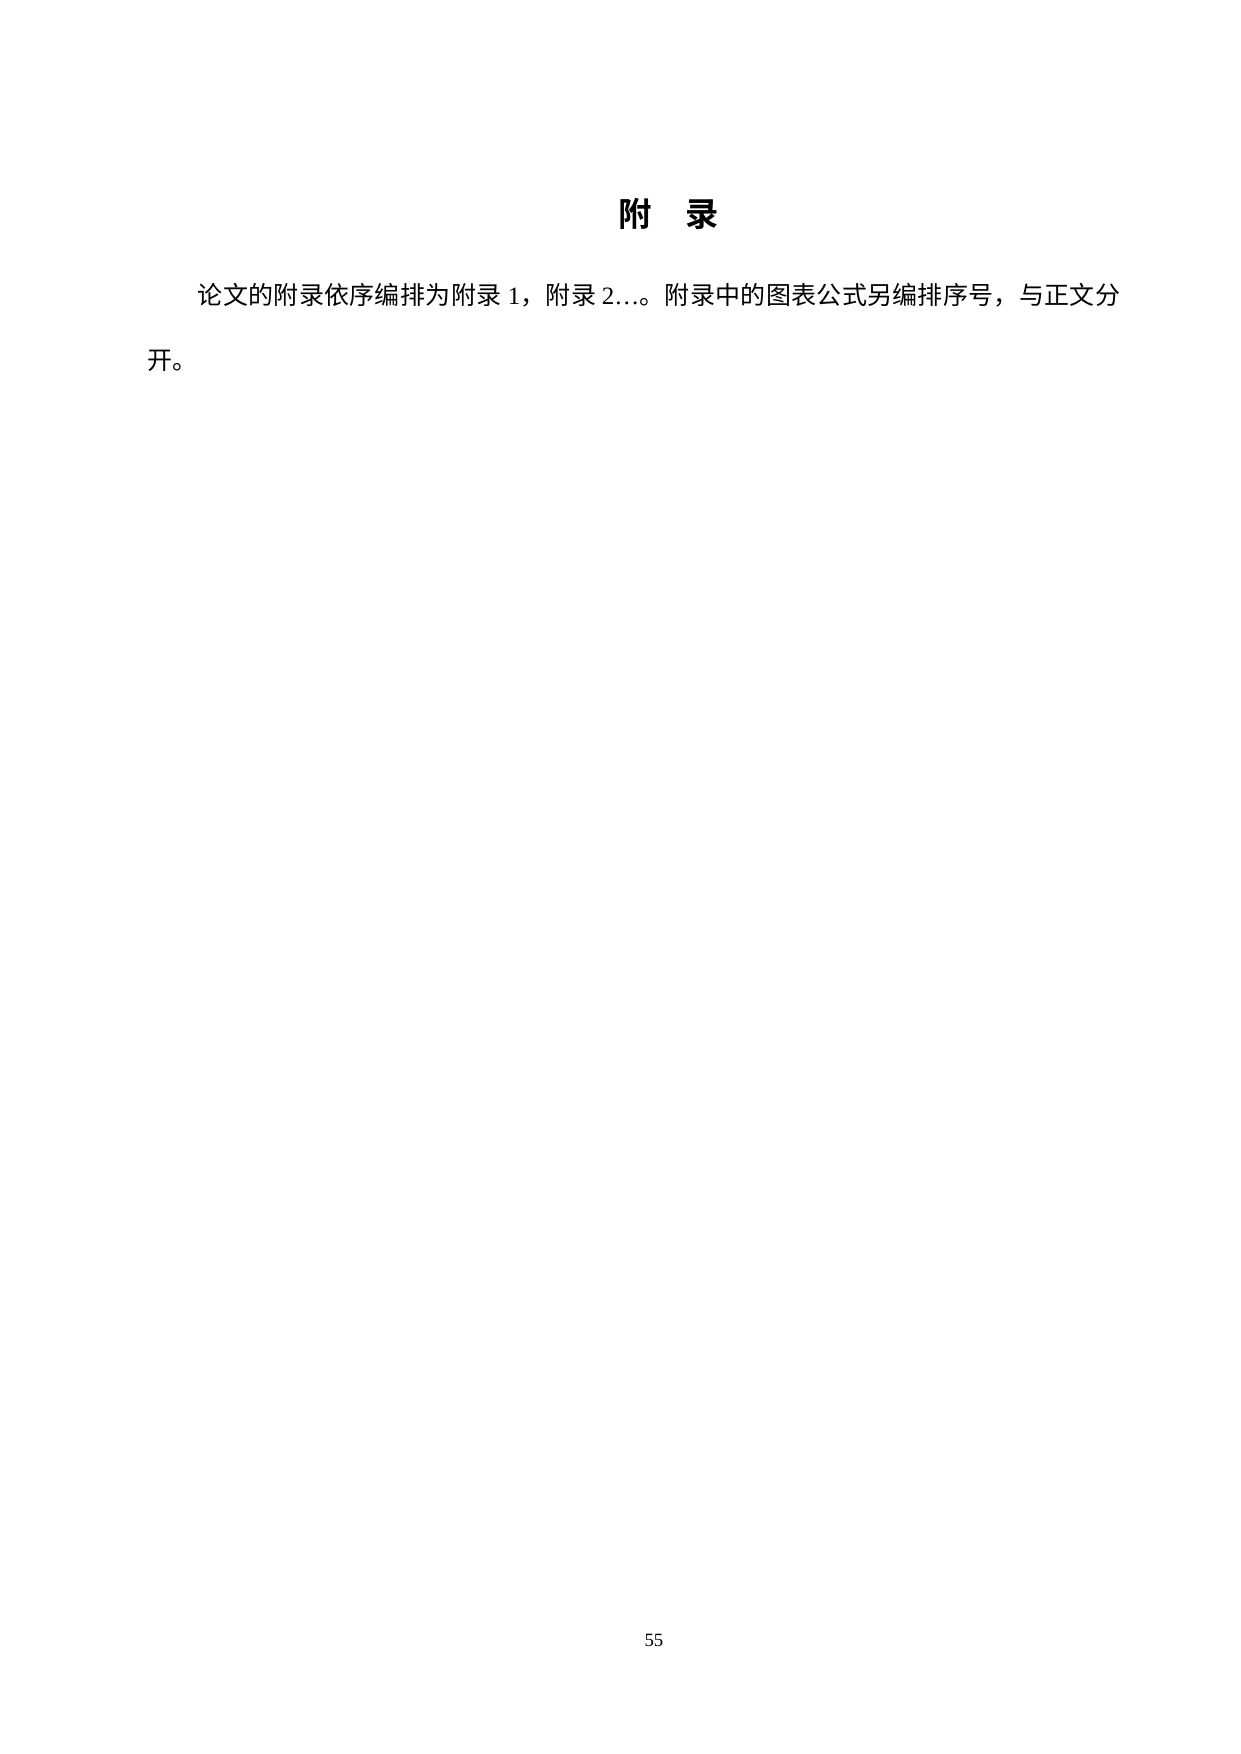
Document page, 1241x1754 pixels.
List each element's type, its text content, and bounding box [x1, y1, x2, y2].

title 附 录 [148, 179, 1122, 244]
text 论文的附录依序编排为附录1，附录2…。附录中的图表公式另编排序号，与正文分开。 [148, 261, 1122, 391]
